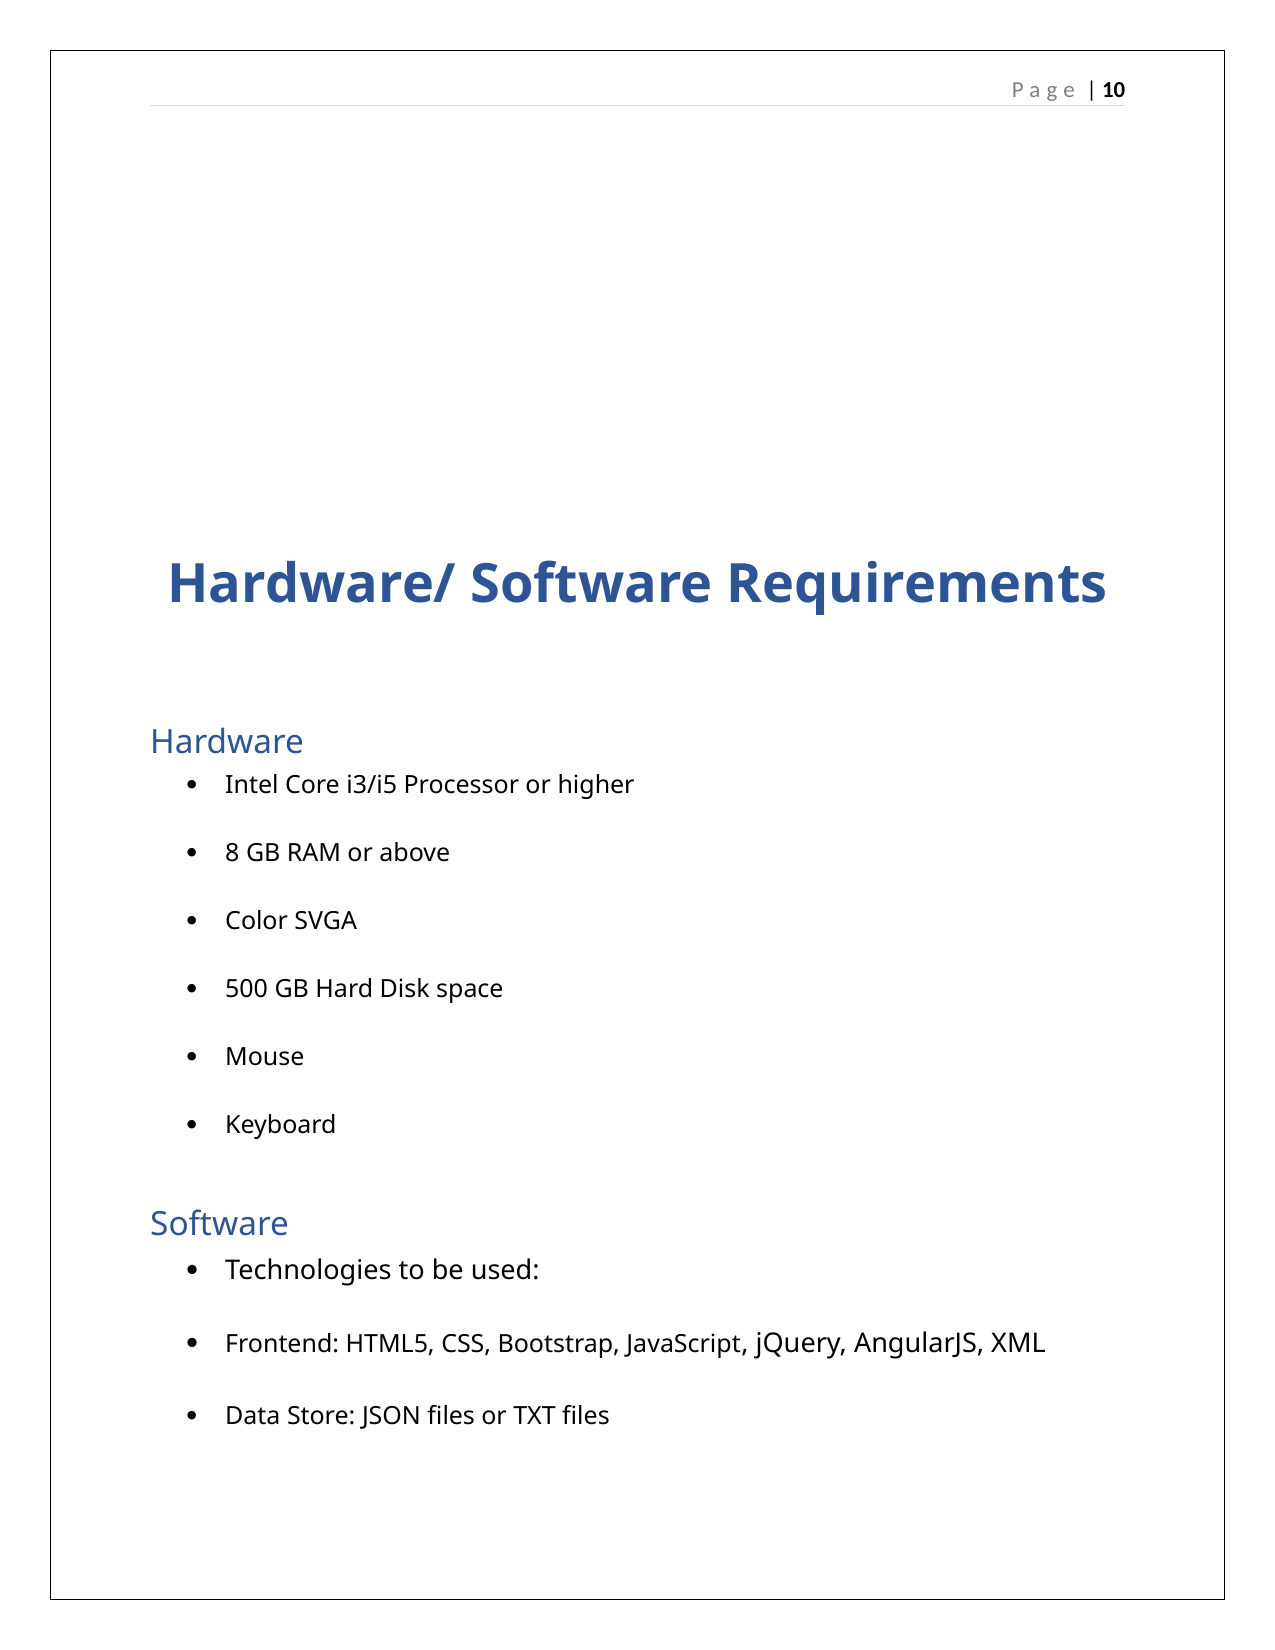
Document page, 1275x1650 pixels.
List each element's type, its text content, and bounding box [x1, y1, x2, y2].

list Mouse [187, 1039, 1125, 1073]
list Technologies to be used: [187, 1250, 1125, 1287]
list 8 GB RAM or above [187, 834, 1125, 869]
list 500 GB Hard Disk space [187, 971, 1125, 1005]
list Frontend: HTML5, CSS, Bootstrap, JavaScript, jQuery, AngularJS, XML [187, 1324, 1125, 1361]
subtitle Hardware [150, 717, 1125, 763]
subtitle Hardware/ Software Requirements [150, 545, 1125, 619]
list Intel Core i3/i5 Processor or higher [187, 766, 1125, 801]
subtitle Software [150, 1200, 1125, 1246]
list Keyboard [187, 1107, 1125, 1141]
list Color SVGA [187, 903, 1125, 937]
list Data Store: JSON files or TXT files [187, 1398, 1125, 1432]
